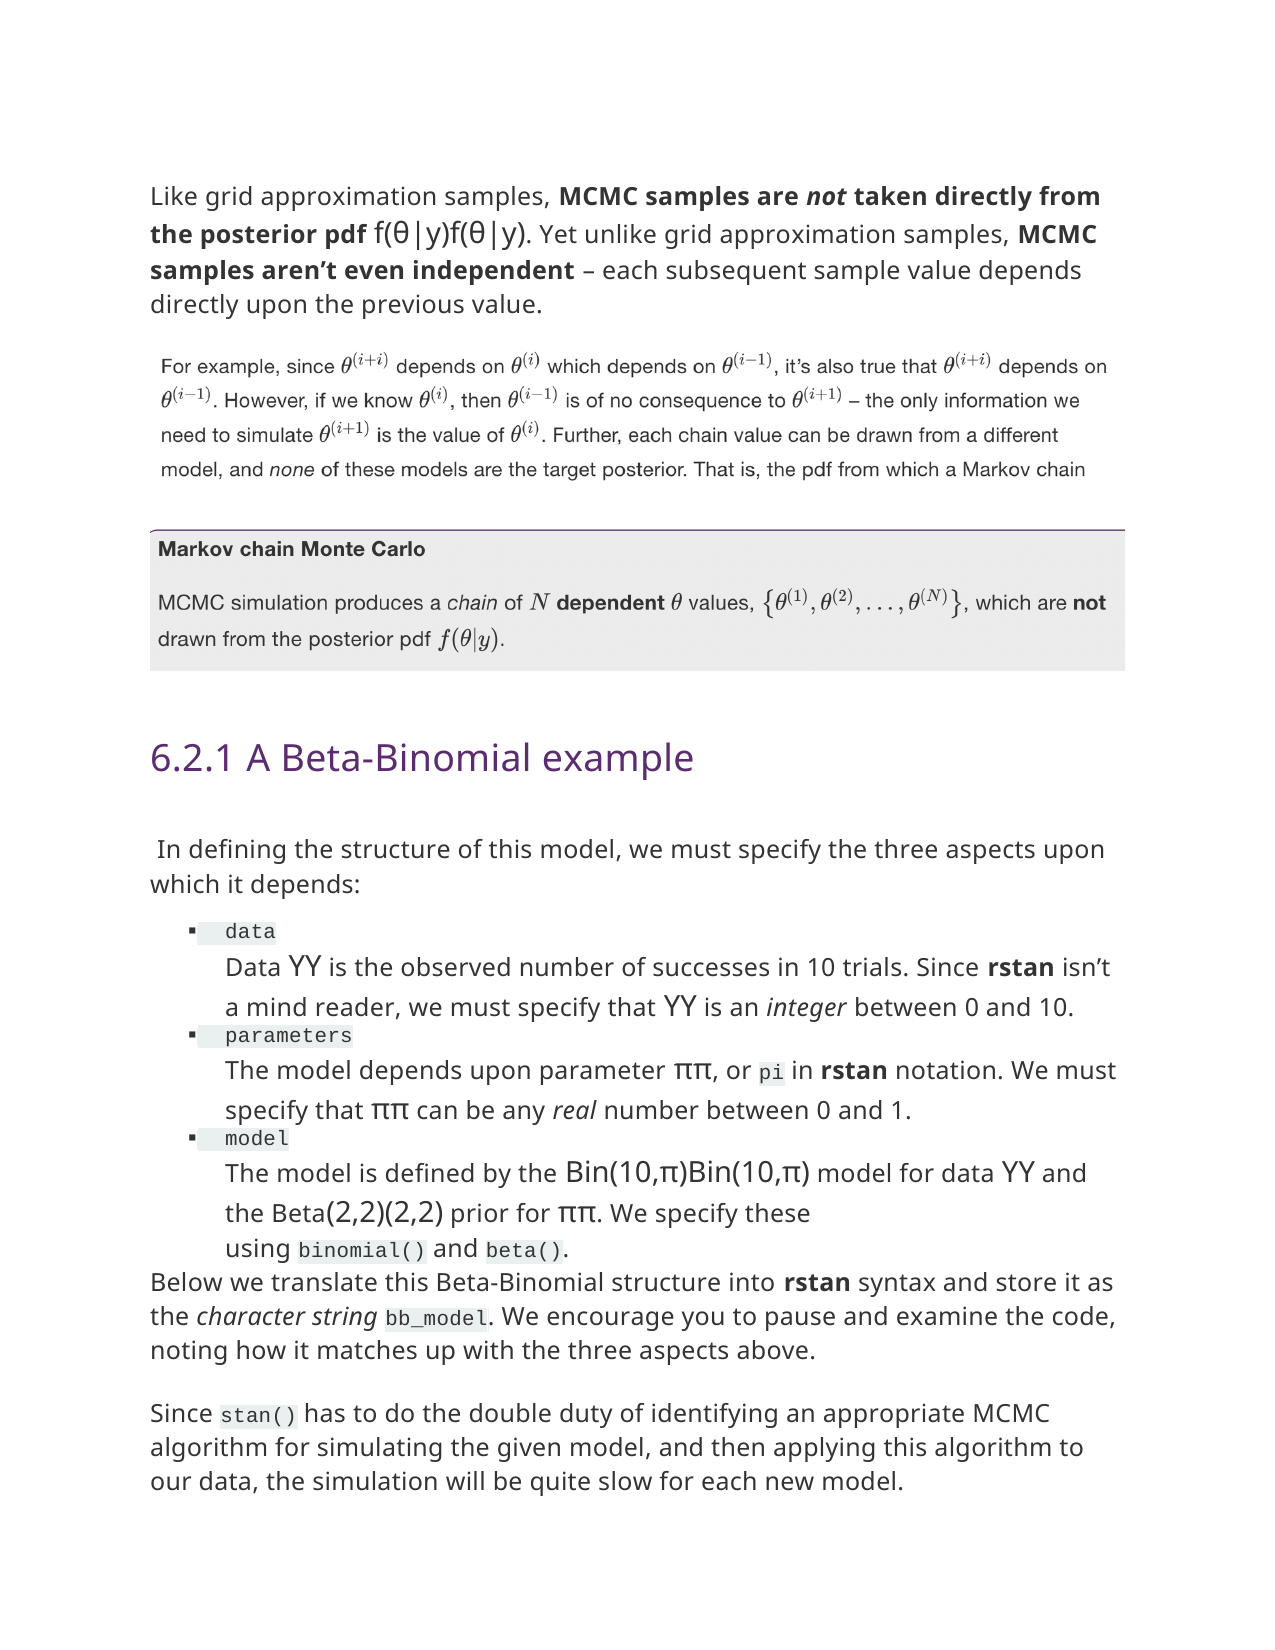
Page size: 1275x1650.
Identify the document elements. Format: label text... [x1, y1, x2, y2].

text Since stan() has to do the double duty of identifying an appropriate MCMC algorithm for simulating the given model, and then applying this algorithm to our data, the simulation will be quite slow for each new model. [150, 1396, 1125, 1498]
picture [150, 518, 1125, 671]
text Below we translate this Beta-Binomial structure into rstan syntax and store it as the character string bb_model. We encourage you to pause and examine the code, noting how it matches up with the three aspects above. [150, 1265, 1125, 1367]
list parameters The model depends upon parameter ππ, or pi in rstan notation. We must specify that ππ can be any real number between 0 and 1. [187, 1024, 1125, 1128]
text Like grid approximation samples, MCMC samples are not taken directly from the posterior pdf f(θ|y)f(θ|y). Yet unlike grid approximation samples, MCMC samples aren’t even independent – each subsequent sample value depends directly upon the previous value. [150, 179, 1125, 321]
subtitle 6.2.1 A Beta-Binomial example [150, 731, 1125, 782]
text In defining the structure of this model, we must specify the three aspects upon which it depends: [150, 832, 1125, 900]
picture [150, 349, 1125, 490]
list data Data YY is the observed number of successes in 10 trials. Since rstan isn’t a mind reader, we must specify that YY is an integer between 0 and 10. [187, 922, 1125, 1024]
list model The model is defined by the Bin(10,π)Bin(10,π) model for data YY and the Beta(2,2)(2,2) prior for ππ. We specify these using binomial() and beta(). [187, 1128, 1125, 1265]
